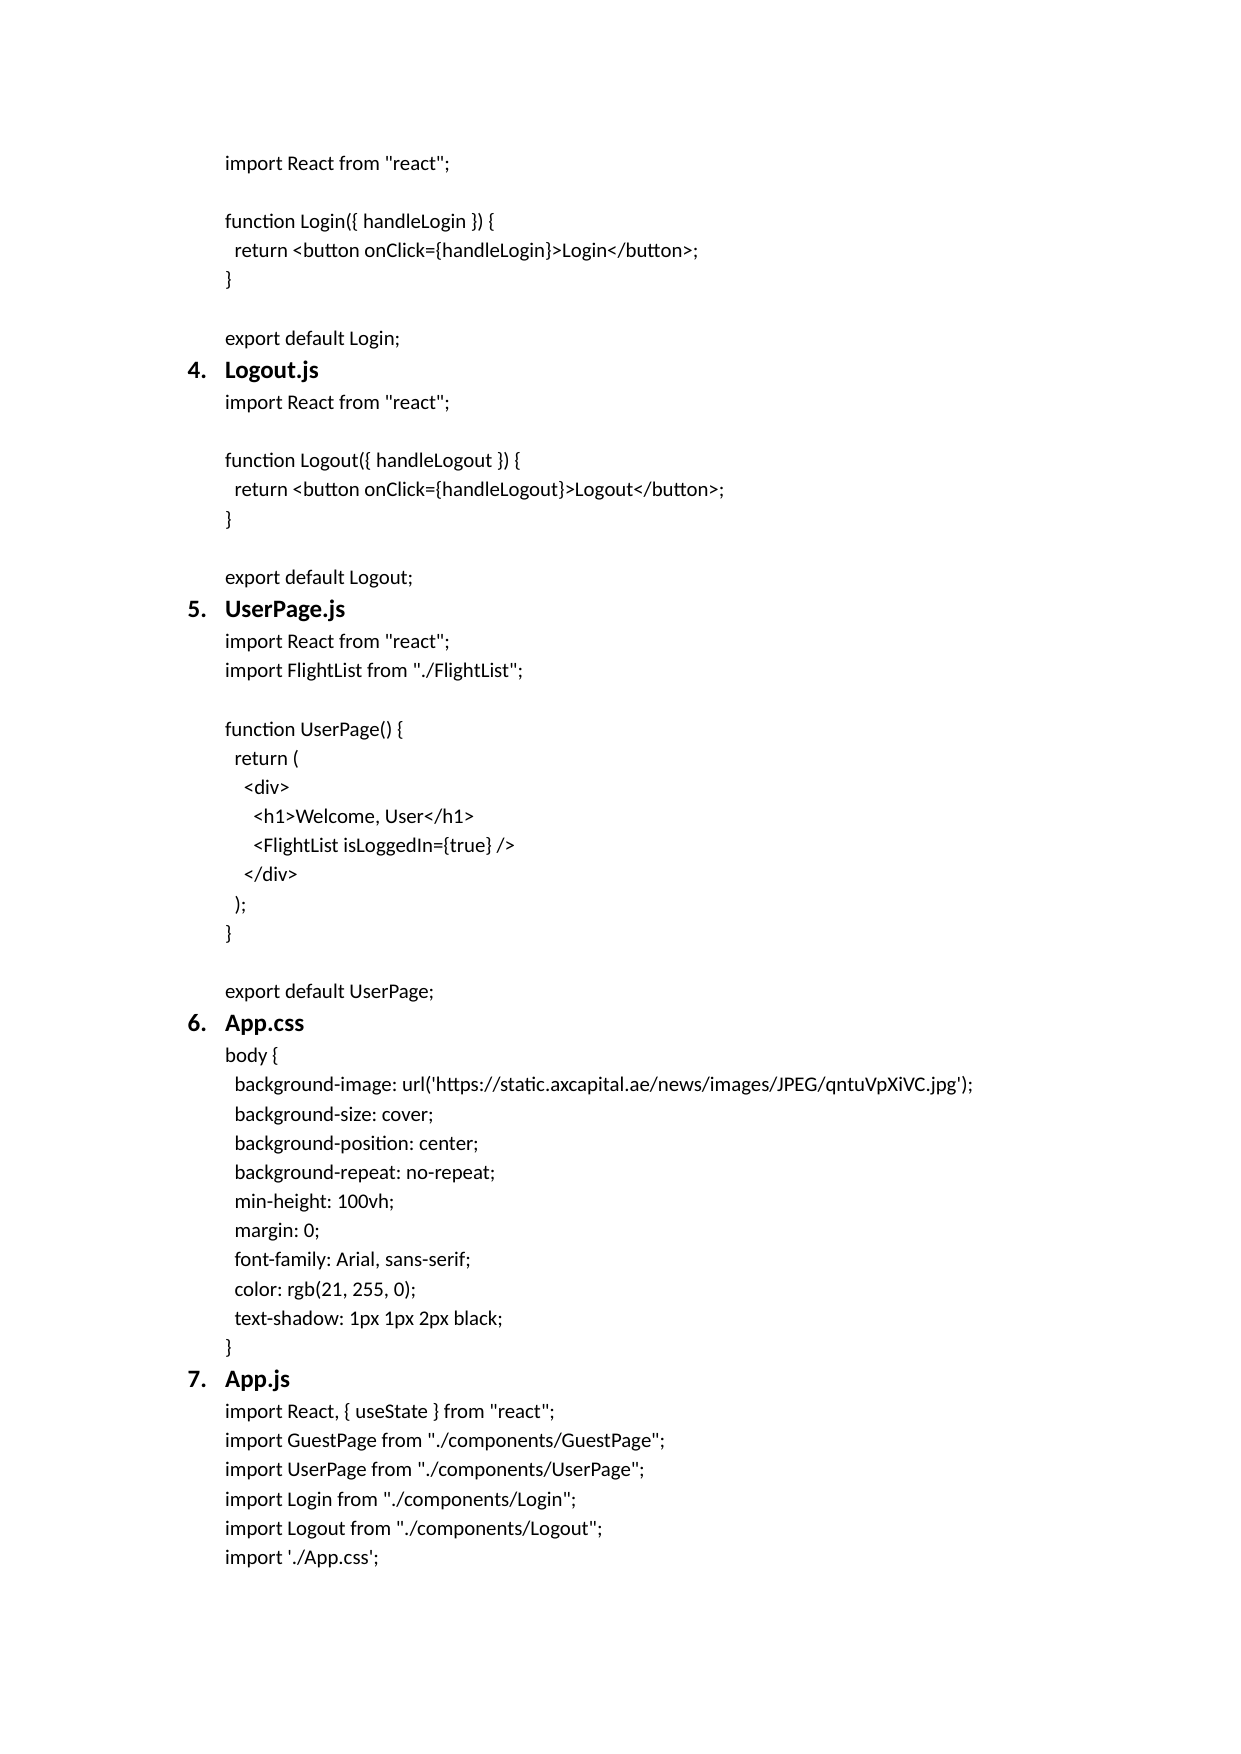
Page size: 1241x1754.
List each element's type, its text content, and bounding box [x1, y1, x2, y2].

list text-shadow: 1px 1px 2px black; [225, 1305, 1090, 1330]
list min-height: 100vh; [225, 1188, 1090, 1214]
list body { [225, 1042, 1090, 1068]
list import './App.css'; [225, 1544, 1090, 1569]
list import UserPage from "./components/UserPage"; [225, 1457, 1090, 1482]
list Logout.js [187, 354, 1090, 385]
list </div> [225, 862, 1090, 887]
list return <button onClick={handleLogout}>Logout</button>; [225, 477, 1090, 502]
list background-image: url('https://static.axcapital.ae/news/images/JPEG/qntuVpXiVC.jpg'); [225, 1072, 1090, 1097]
list background-repeat: no-repeat; [225, 1159, 1090, 1184]
list import React from "react"; [225, 628, 1090, 654]
list export default UserPage; [225, 978, 1090, 1004]
list export default Login; [225, 325, 1090, 350]
list import GuestPage from "./components/GuestPage"; [225, 1427, 1090, 1453]
list import React from "react"; [225, 150, 1090, 175]
list background-size: cover; [225, 1101, 1090, 1126]
list return <button onClick={handleLogin}>Login</button>; [225, 237, 1090, 263]
list import FlightList from "./FlightList"; [225, 657, 1090, 683]
list } [225, 920, 1090, 945]
list return ( [225, 745, 1090, 770]
list <div> [225, 774, 1090, 799]
list background-position: center; [225, 1130, 1090, 1155]
list <FlightList isLoggedIn={true} /> [225, 832, 1090, 858]
list font-family: Arial, sans-serif; [225, 1247, 1090, 1272]
list App.css [187, 1007, 1090, 1038]
list function Logout({ handleLogout }) { [225, 447, 1090, 473]
list import React, { useState } from "react"; [225, 1398, 1090, 1424]
list import Login from "./components/Login"; [225, 1486, 1090, 1511]
list App.js [187, 1363, 1090, 1394]
list UserPage.js [187, 593, 1090, 624]
list ); [225, 891, 1090, 916]
list import React from "react"; [225, 389, 1090, 414]
list export default Logout; [225, 564, 1090, 589]
list } [225, 506, 1090, 531]
list } [225, 1334, 1090, 1359]
list import Logout from "./components/Logout"; [225, 1515, 1090, 1540]
list function UserPage() { [225, 716, 1090, 741]
list margin: 0; [225, 1217, 1090, 1243]
list <h1>Welcome, User</h1> [225, 803, 1090, 829]
list } [225, 267, 1090, 292]
list function Login({ handleLogin }) { [225, 208, 1090, 234]
list color: rgb(21, 255, 0); [225, 1276, 1090, 1301]
